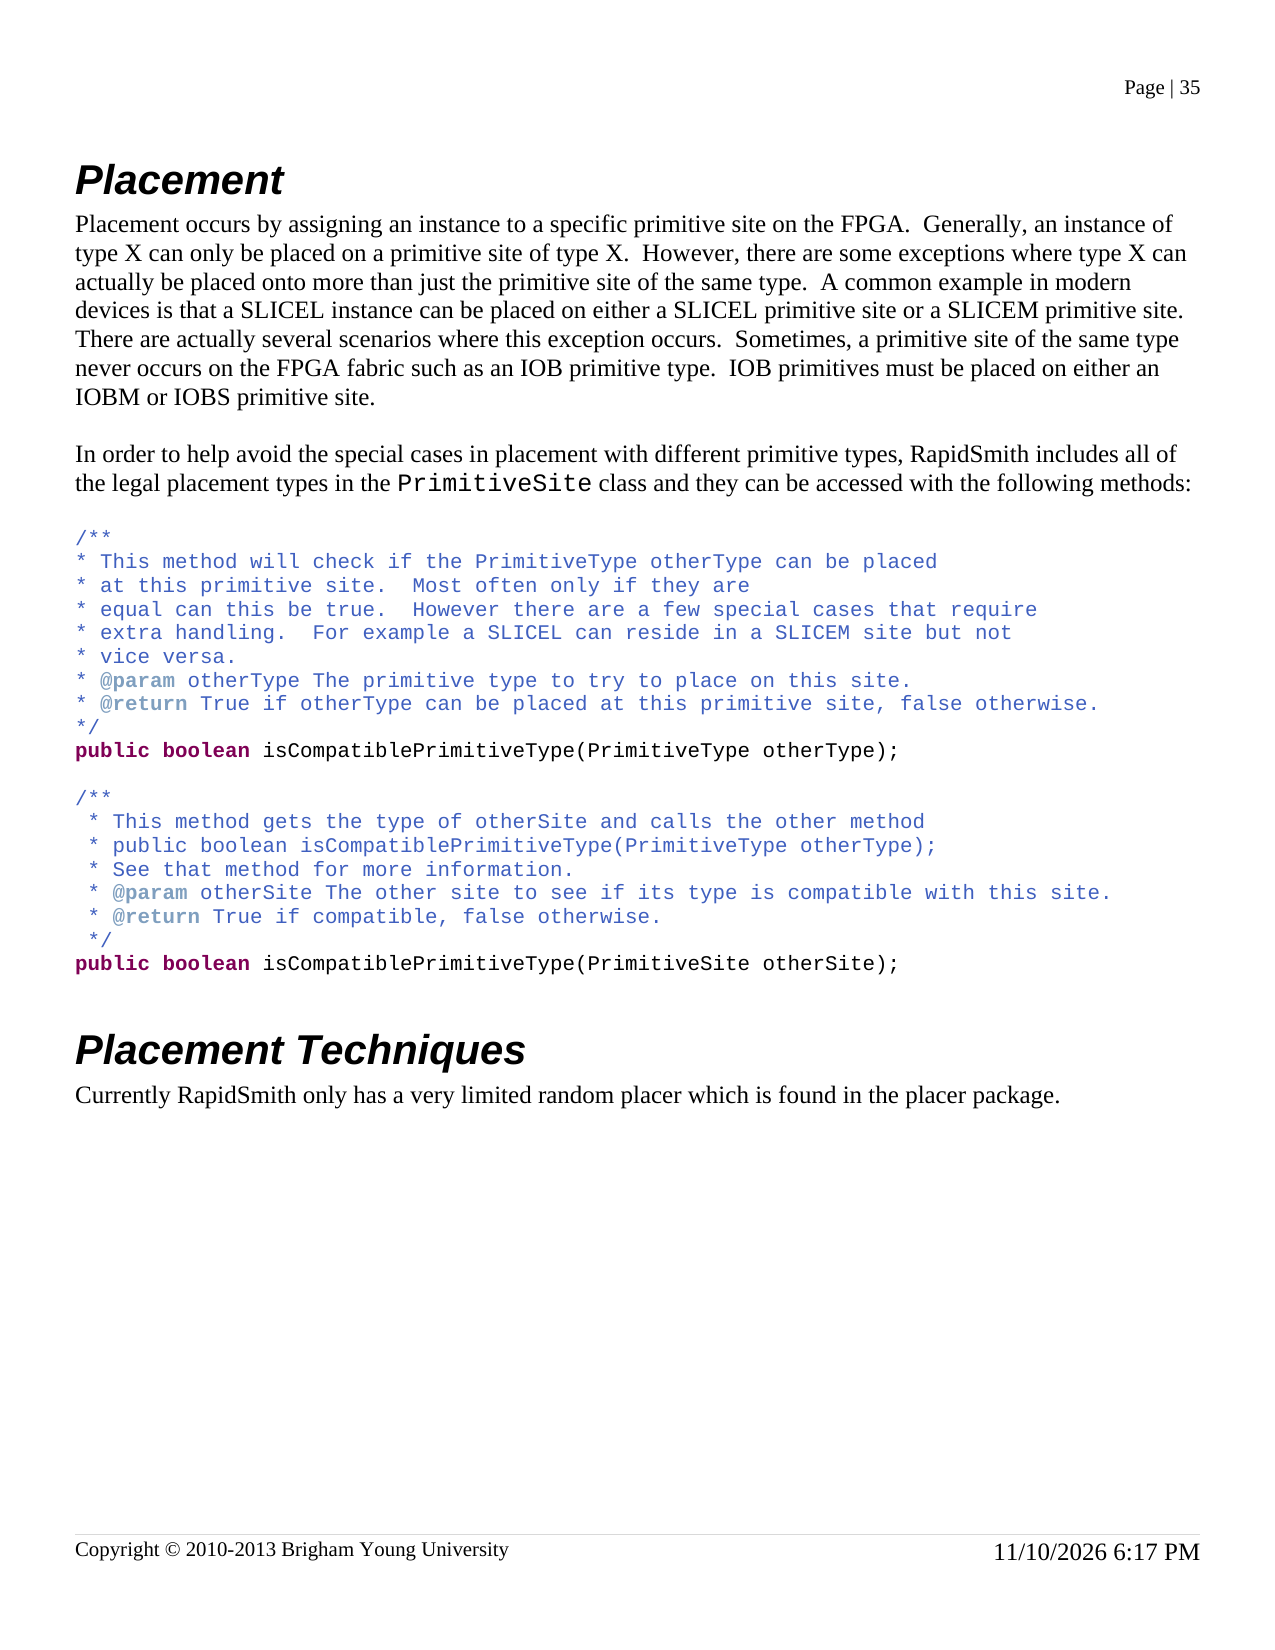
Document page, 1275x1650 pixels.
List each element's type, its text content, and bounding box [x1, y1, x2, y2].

text public boolean isCompatiblePrimitiveType(PrimitiveSite otherSite); [75, 953, 1200, 977]
text In order to help avoid the special cases in placement with different primitive types, RapidSmith includes all of the legal placement types in the PrimitiveSite class and they can be accessed with the following methods: [75, 439, 1200, 499]
text * equal can this be true. However there are a few special cases that require [75, 599, 1200, 622]
text * public boolean isCompatiblePrimitiveType(PrimitiveType otherType); [75, 835, 1200, 859]
text */ [75, 717, 1200, 741]
subtitle Placement Techniques [75, 1026, 1200, 1073]
text * This method gets the type of otherSite and calls the other method [75, 811, 1200, 835]
text * @param otherSite The other site to see if its type is compatible with this site. [75, 882, 1200, 906]
text * This method will check if the PrimitiveType otherType can be placed [75, 551, 1200, 575]
text /** [75, 528, 1200, 551]
text * @param otherType The primitive type to try to place on this site. [75, 669, 1200, 693]
text * @return True if compatible, false otherwise. [75, 906, 1200, 930]
text * @return True if otherType can be placed at this primitive site, false otherwise. [75, 693, 1200, 717]
text * extra handling. For example a SLICEL can reside in a SLICEM site but not [75, 622, 1200, 646]
text */ [75, 930, 1200, 953]
text * vice versa. [75, 646, 1200, 669]
text * at this primitive site. Most often only if they are [75, 575, 1200, 599]
text Placement occurs by assigning an instance to a specific primitive site on the FPGA. Generally, an instance of type X can only be placed on a primitive site of type X. However, there are some exceptions where type X can actually be placed onto more than just the primitive site of the same type. A common example in modern devices is that a SLICEL instance can be placed on either a SLICEL primitive site or a SLICEM primitive site. There are actually several scenarios where this exception occurs. Sometimes, a primitive site of the same type never occurs on the FPGA fabric such as an IOB primitive type. IOB primitives must be placed on either an IOBM or IOBS primitive site. [75, 209, 1200, 411]
text * See that method for more information. [75, 859, 1200, 882]
text public boolean isCompatiblePrimitiveType(PrimitiveType otherType); [75, 741, 1200, 764]
text /** [75, 788, 1200, 811]
subtitle Placement [75, 155, 1200, 203]
text Currently RapidSmith only has a very limited random placer which is found in the placer package. [75, 1080, 1200, 1108]
